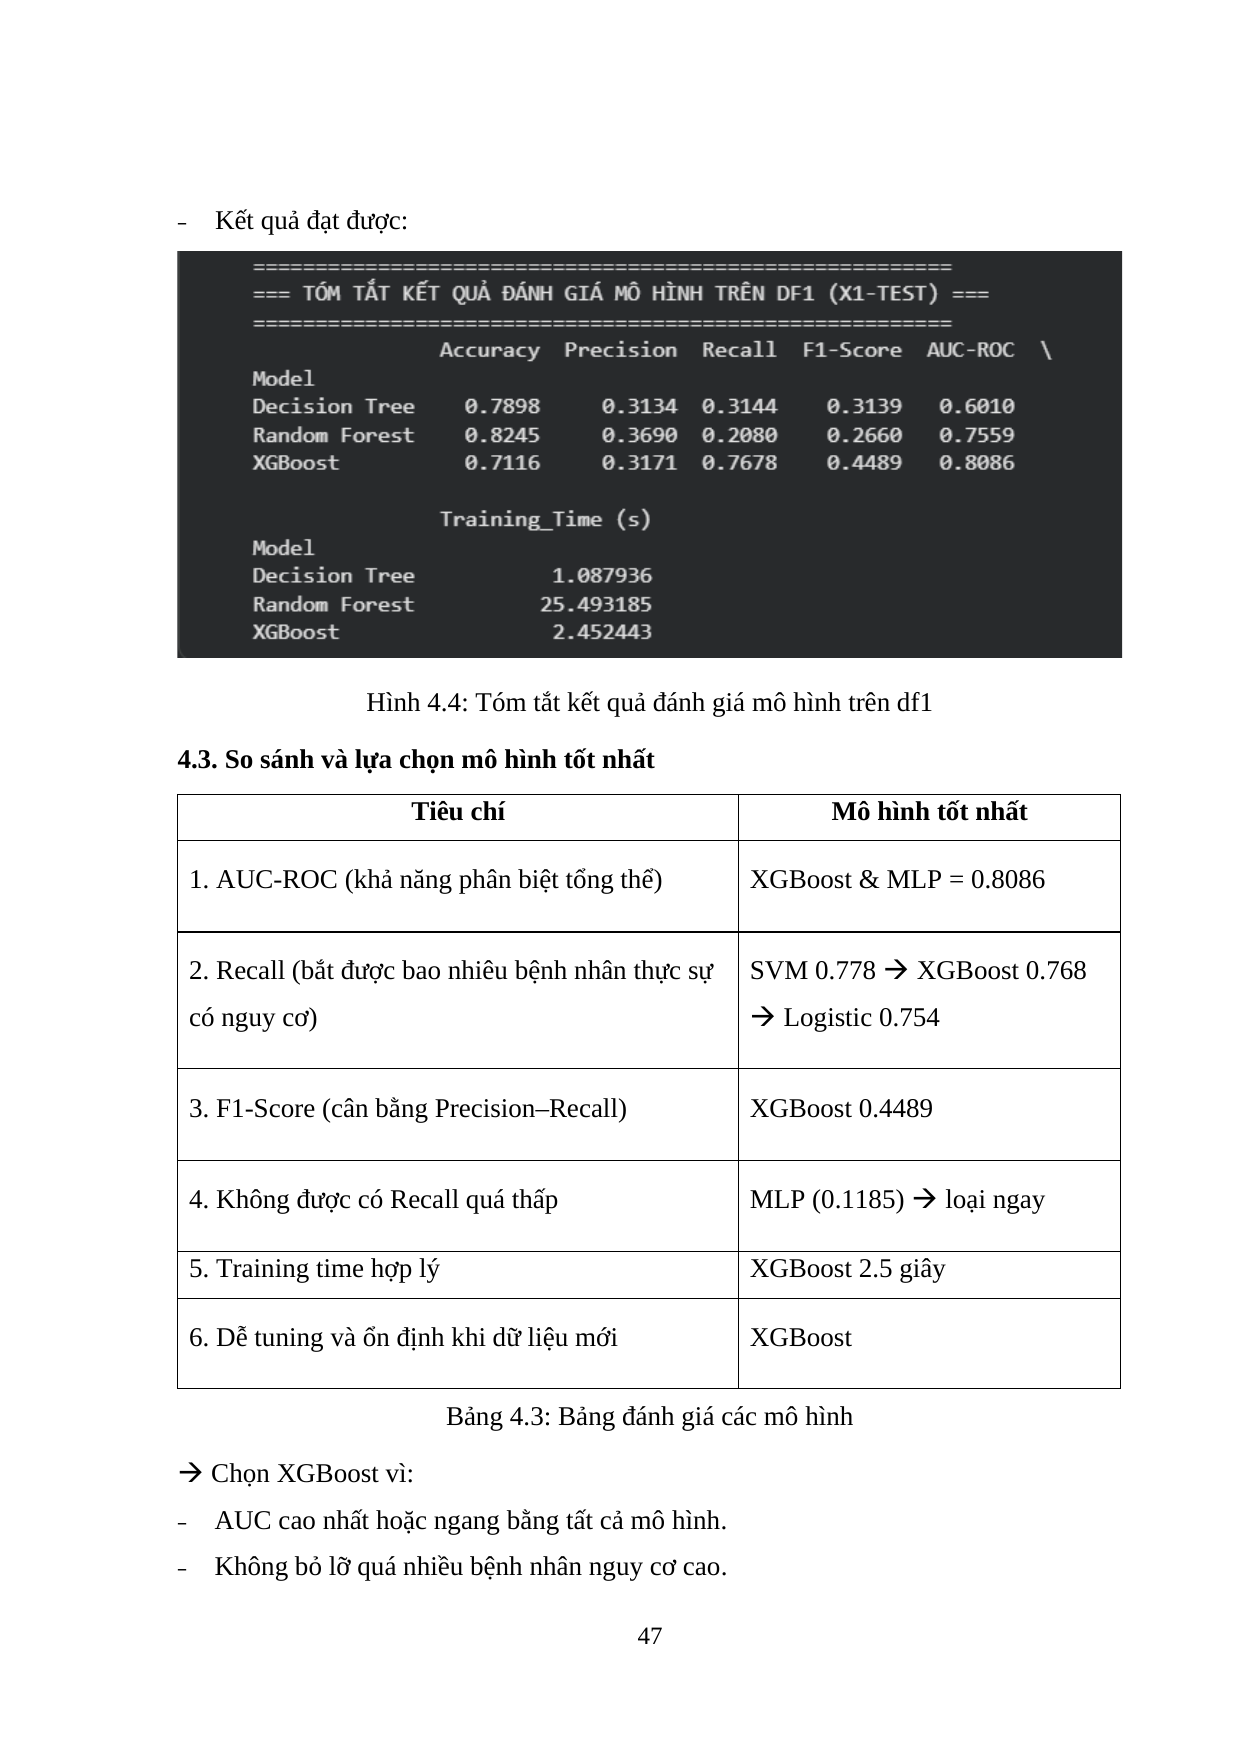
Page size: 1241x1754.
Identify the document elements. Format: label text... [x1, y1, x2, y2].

list AUC cao nhất hoặc ngang bằng tất cả mô hình. [177, 1504, 1122, 1535]
text Bảng 4.3: Bảng đánh giá các mô hình [177, 1400, 1122, 1431]
table_cell 4. Không được có Recall quá thấp [178, 1161, 738, 1251]
text Chọn XGBoost vì: [177, 1457, 1122, 1488]
text Hình 4.4: Tóm tắt kết quả đánh giá mô hình trên df1 [177, 686, 1122, 717]
table_cell XGBoost 2.5 giây [739, 1252, 1120, 1297]
subtitle 4.3. So sánh và lựa chọn mô hình tốt nhất [177, 743, 1122, 774]
list Kết quả đạt được: [177, 204, 1122, 236]
table_cell 1. AUC-ROC (khả năng phân biệt tổng thể) [178, 841, 738, 931]
table_cell XGBoost [739, 1299, 1120, 1388]
table_cell SVM 0.778 XGBoost 0.768 Logistic 0.754 [739, 933, 1120, 1068]
table_cell XGBoost & MLP = 0.8086 [739, 841, 1120, 931]
table_header Mô hình tốt nhất [739, 795, 1120, 840]
table_cell MLP (0.1185) loại ngay [739, 1161, 1120, 1251]
table_cell 5. Training time hợp lý [178, 1252, 738, 1297]
table_cell 2. Recall (bắt được bao nhiêu bệnh nhân thực sự có nguy cơ) [178, 933, 738, 1068]
table_cell 6. Dễ tuning và ổn định khi dữ liệu mới [178, 1299, 738, 1388]
table_cell 3. F1-Score (cân bằng Precision–Recall) [178, 1069, 738, 1160]
table_header Tiêu chí [178, 795, 738, 840]
table_cell XGBoost 0.4489 [739, 1069, 1120, 1160]
list Không bỏ lỡ quá nhiều bệnh nhân nguy cơ cao. [177, 1550, 1122, 1582]
picture [177, 251, 1123, 658]
